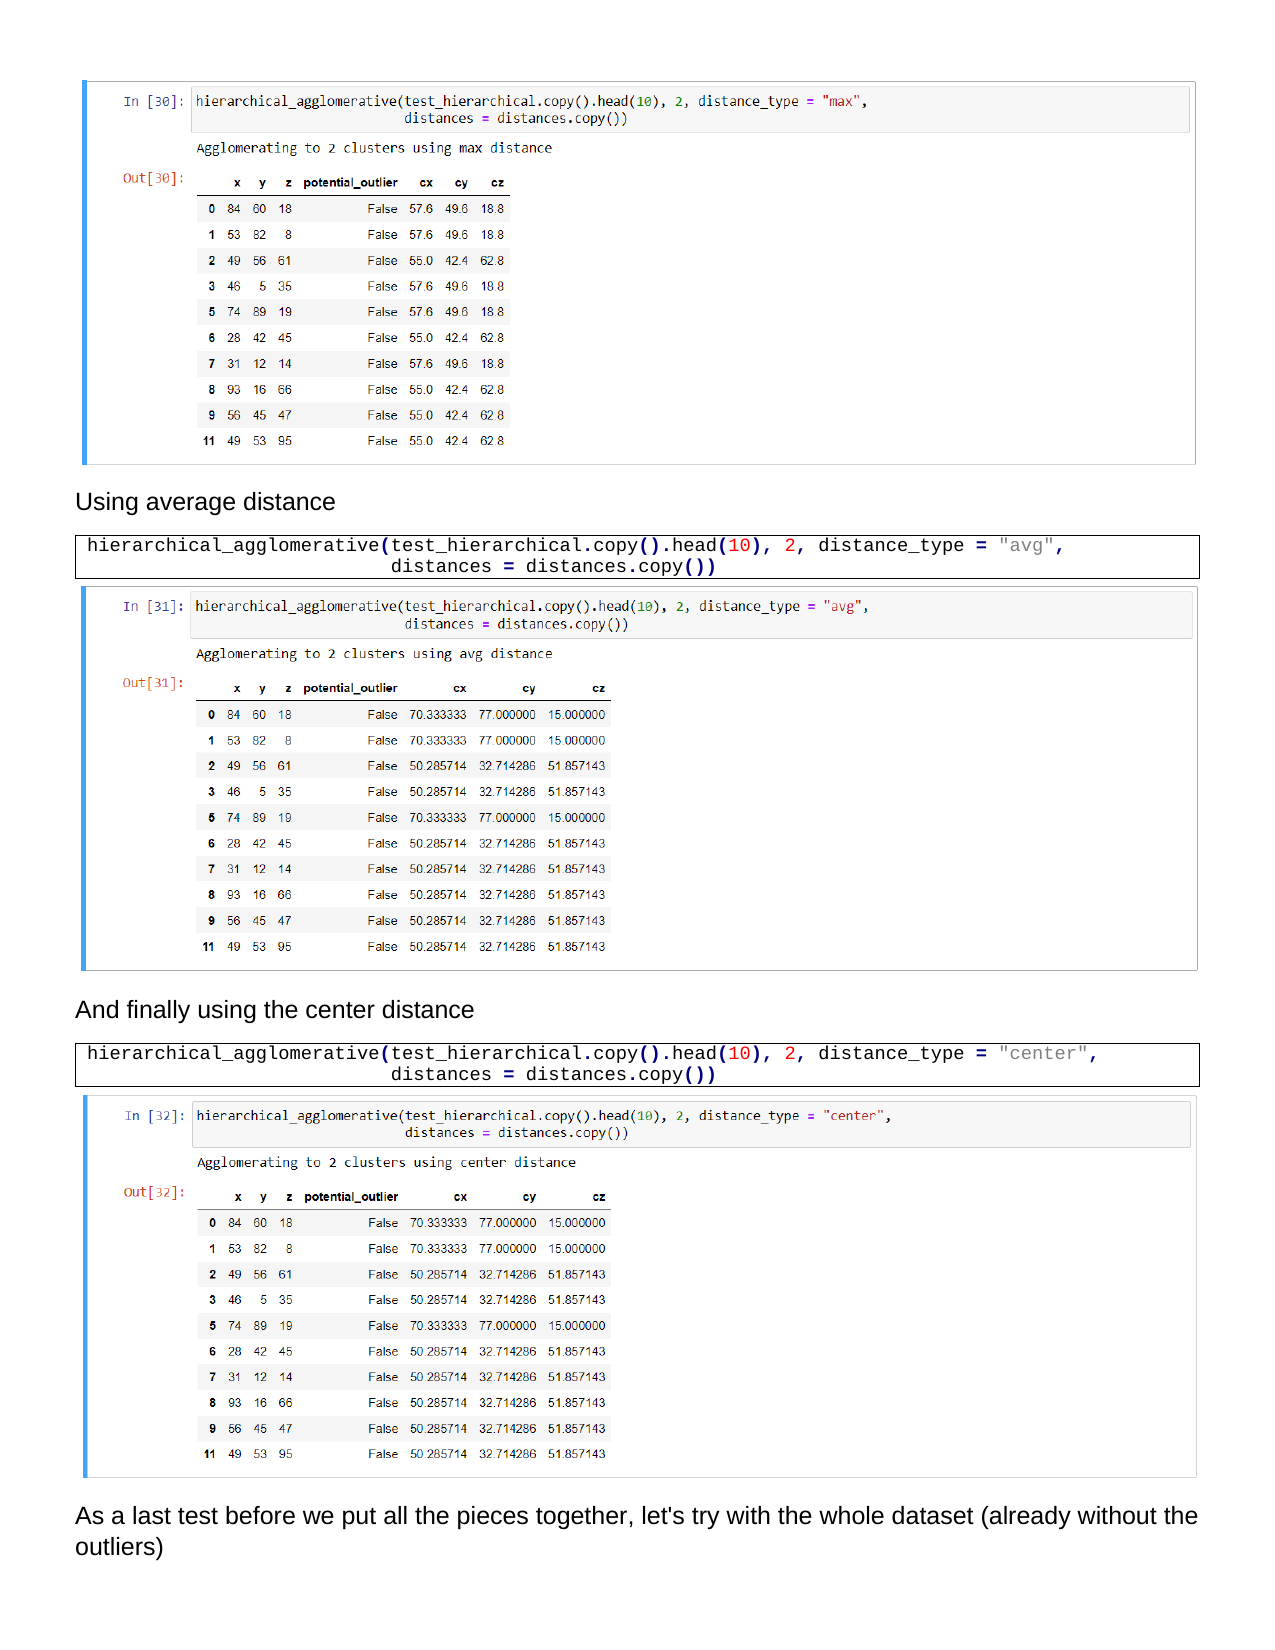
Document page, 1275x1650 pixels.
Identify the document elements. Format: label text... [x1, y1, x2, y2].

text As a last test before we put all the pieces together, let's try with the whole dataset (already without the outliers) [75, 1501, 1200, 1561]
text And finally using the center distance [75, 995, 1200, 1024]
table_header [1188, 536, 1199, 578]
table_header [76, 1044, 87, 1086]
text Using average distance [75, 487, 1200, 516]
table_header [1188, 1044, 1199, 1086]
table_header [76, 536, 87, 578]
picture [75, 75, 1200, 469]
picture [75, 1087, 1200, 1482]
picture [75, 579, 1200, 976]
